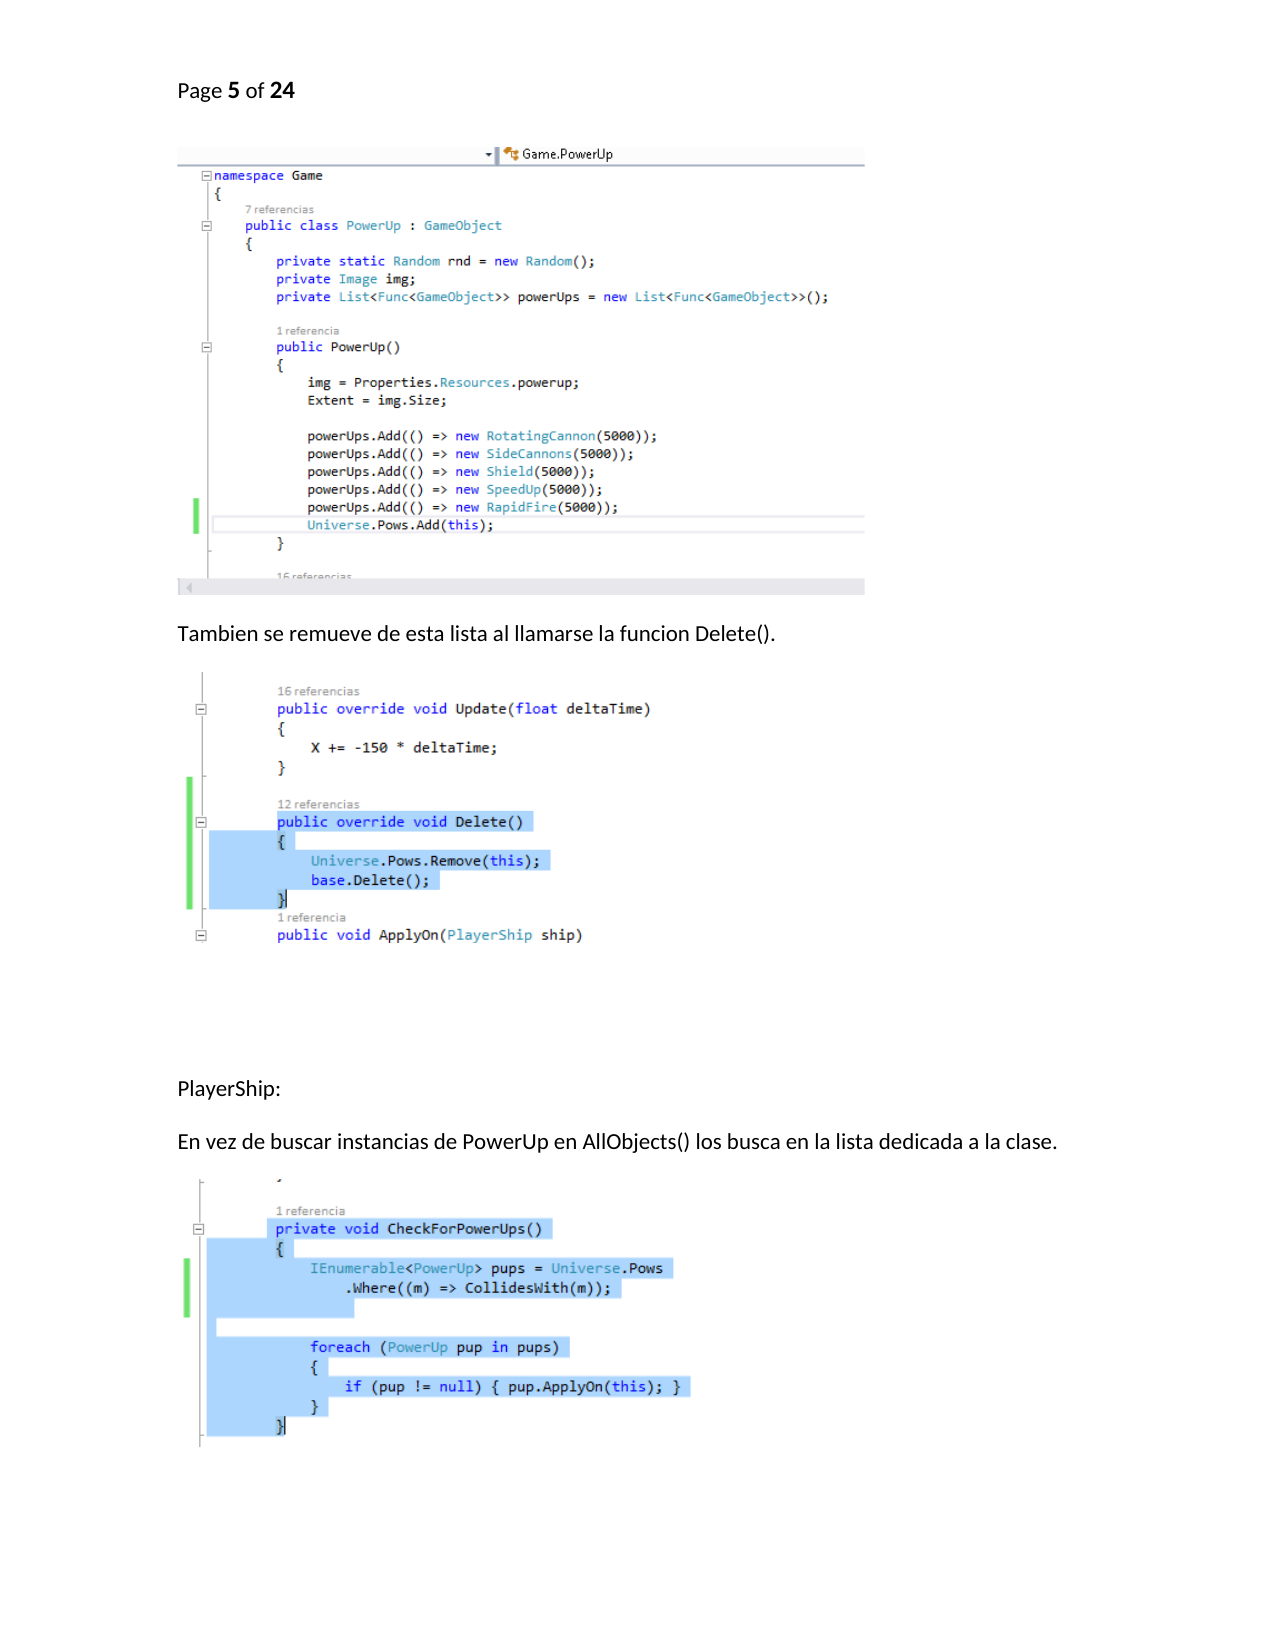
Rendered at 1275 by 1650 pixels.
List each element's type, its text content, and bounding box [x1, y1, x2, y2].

picture [177, 1179, 726, 1447]
picture [177, 672, 685, 943]
picture [177, 147, 865, 595]
text PlayerShip: [177, 1074, 1098, 1102]
